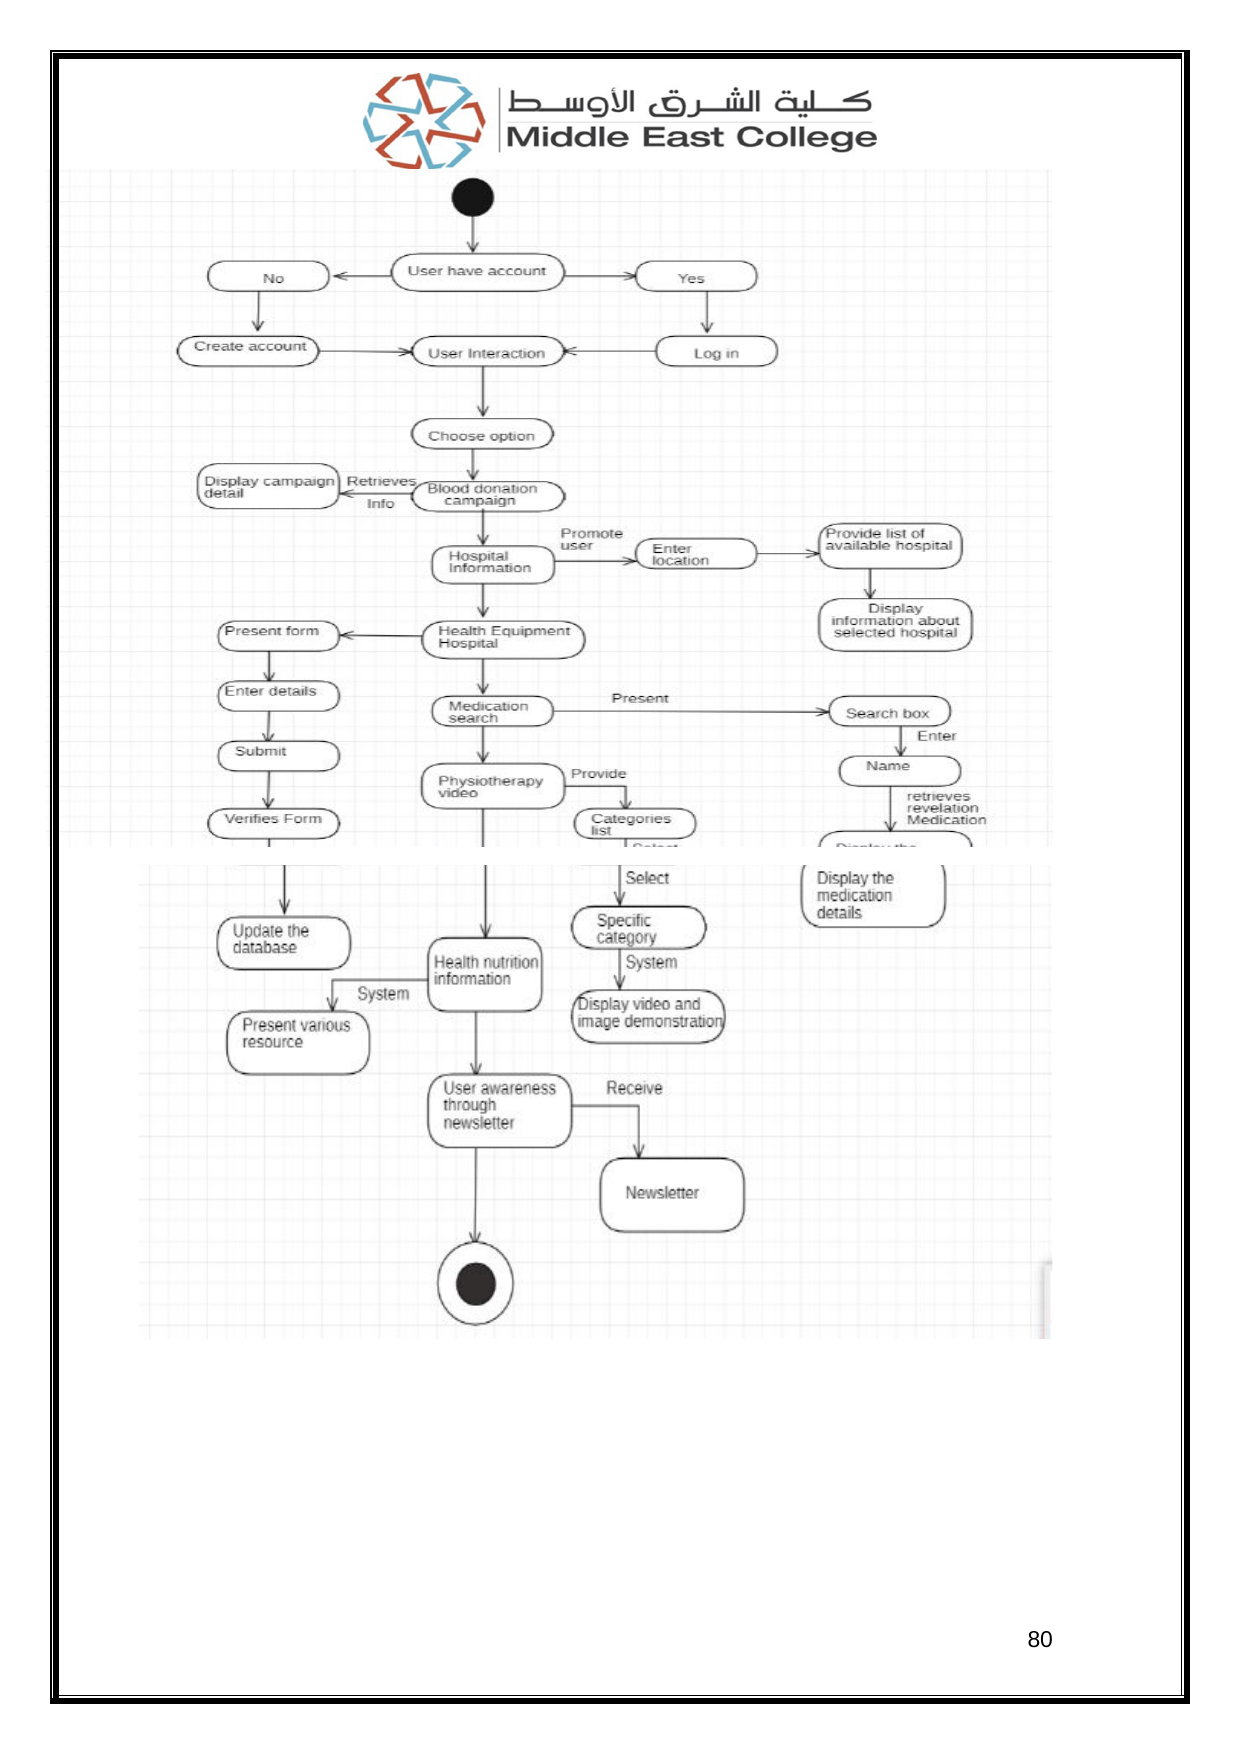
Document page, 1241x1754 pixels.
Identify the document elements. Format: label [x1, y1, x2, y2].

picture [138, 865, 1053, 1339]
picture [59, 73, 1053, 847]
picture [46, 169, 50, 847]
